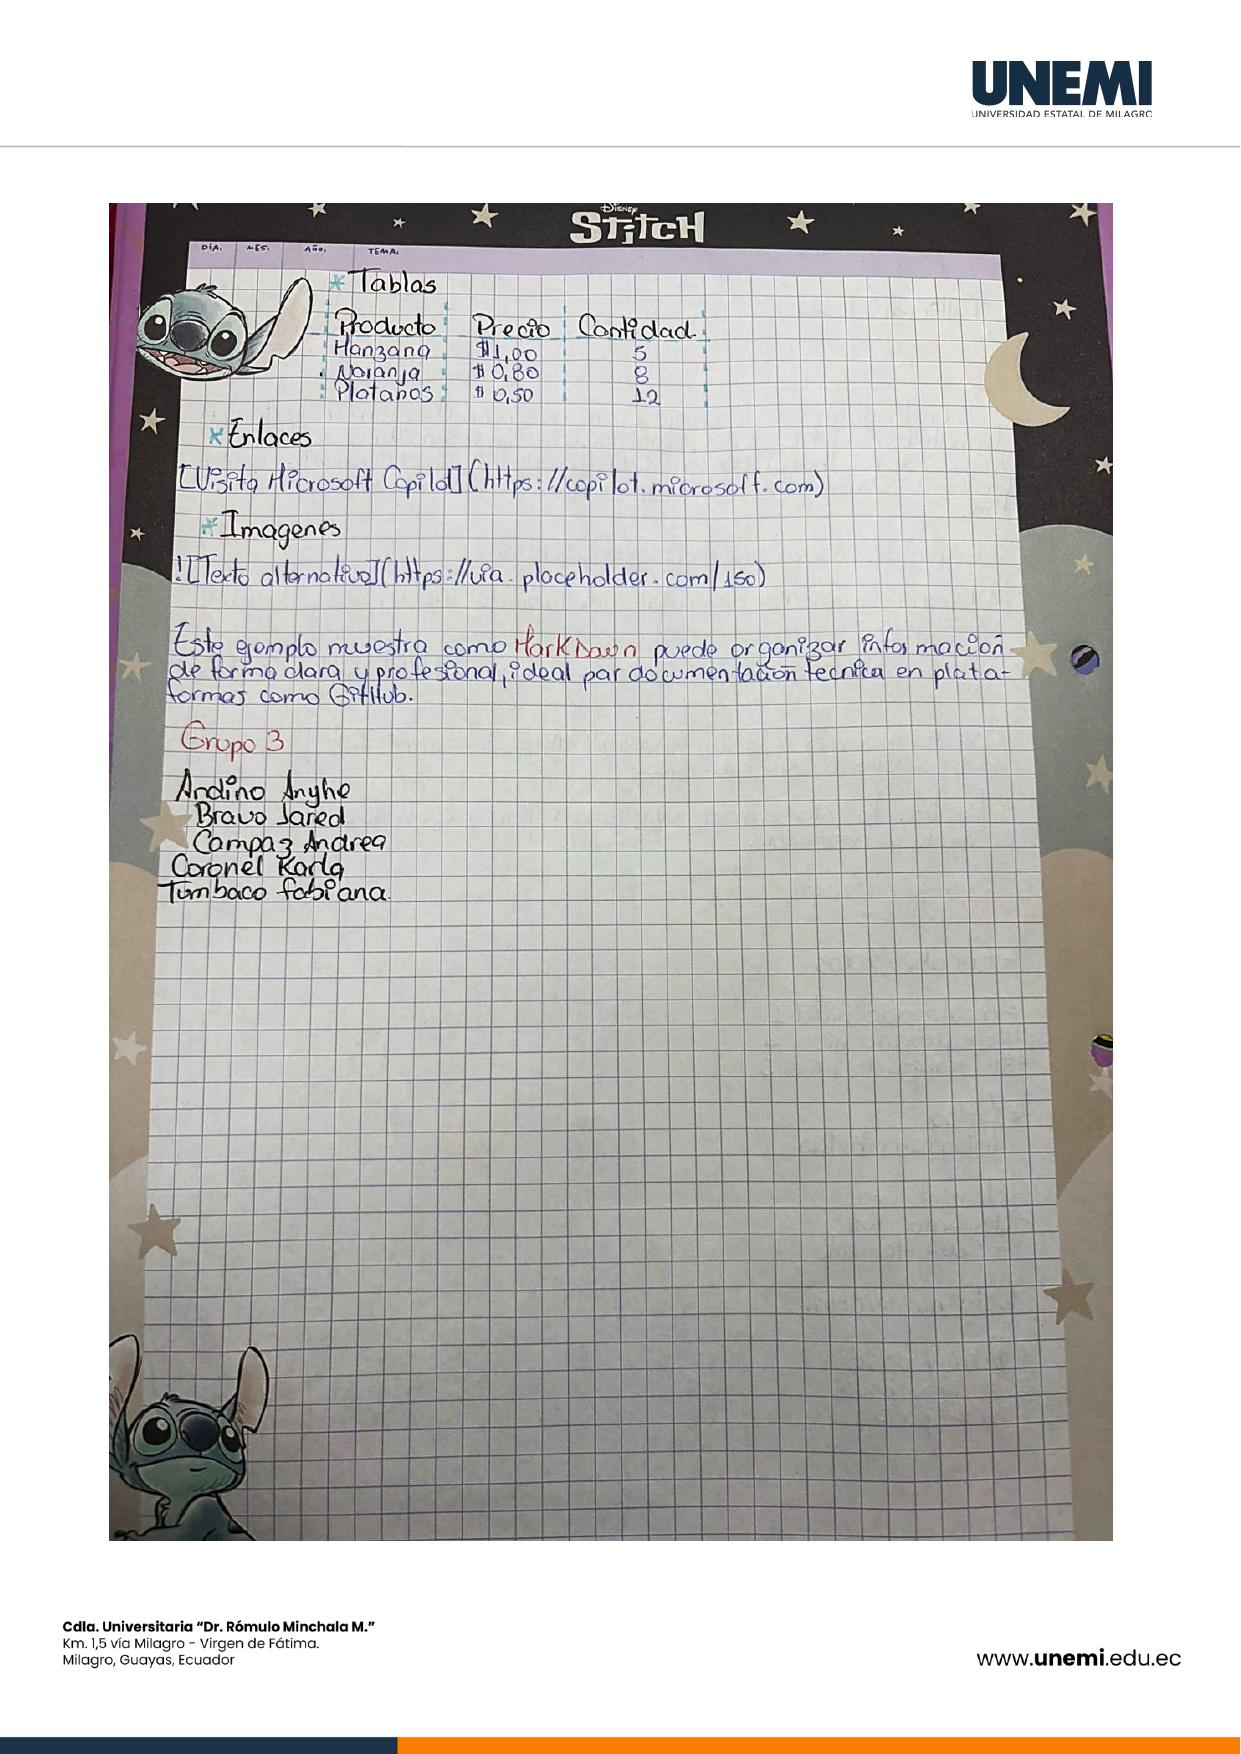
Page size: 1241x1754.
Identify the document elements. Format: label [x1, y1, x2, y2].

picture [0, 1577, 1241, 1754]
picture [972, 61, 1152, 117]
picture [109, 203, 1113, 1541]
